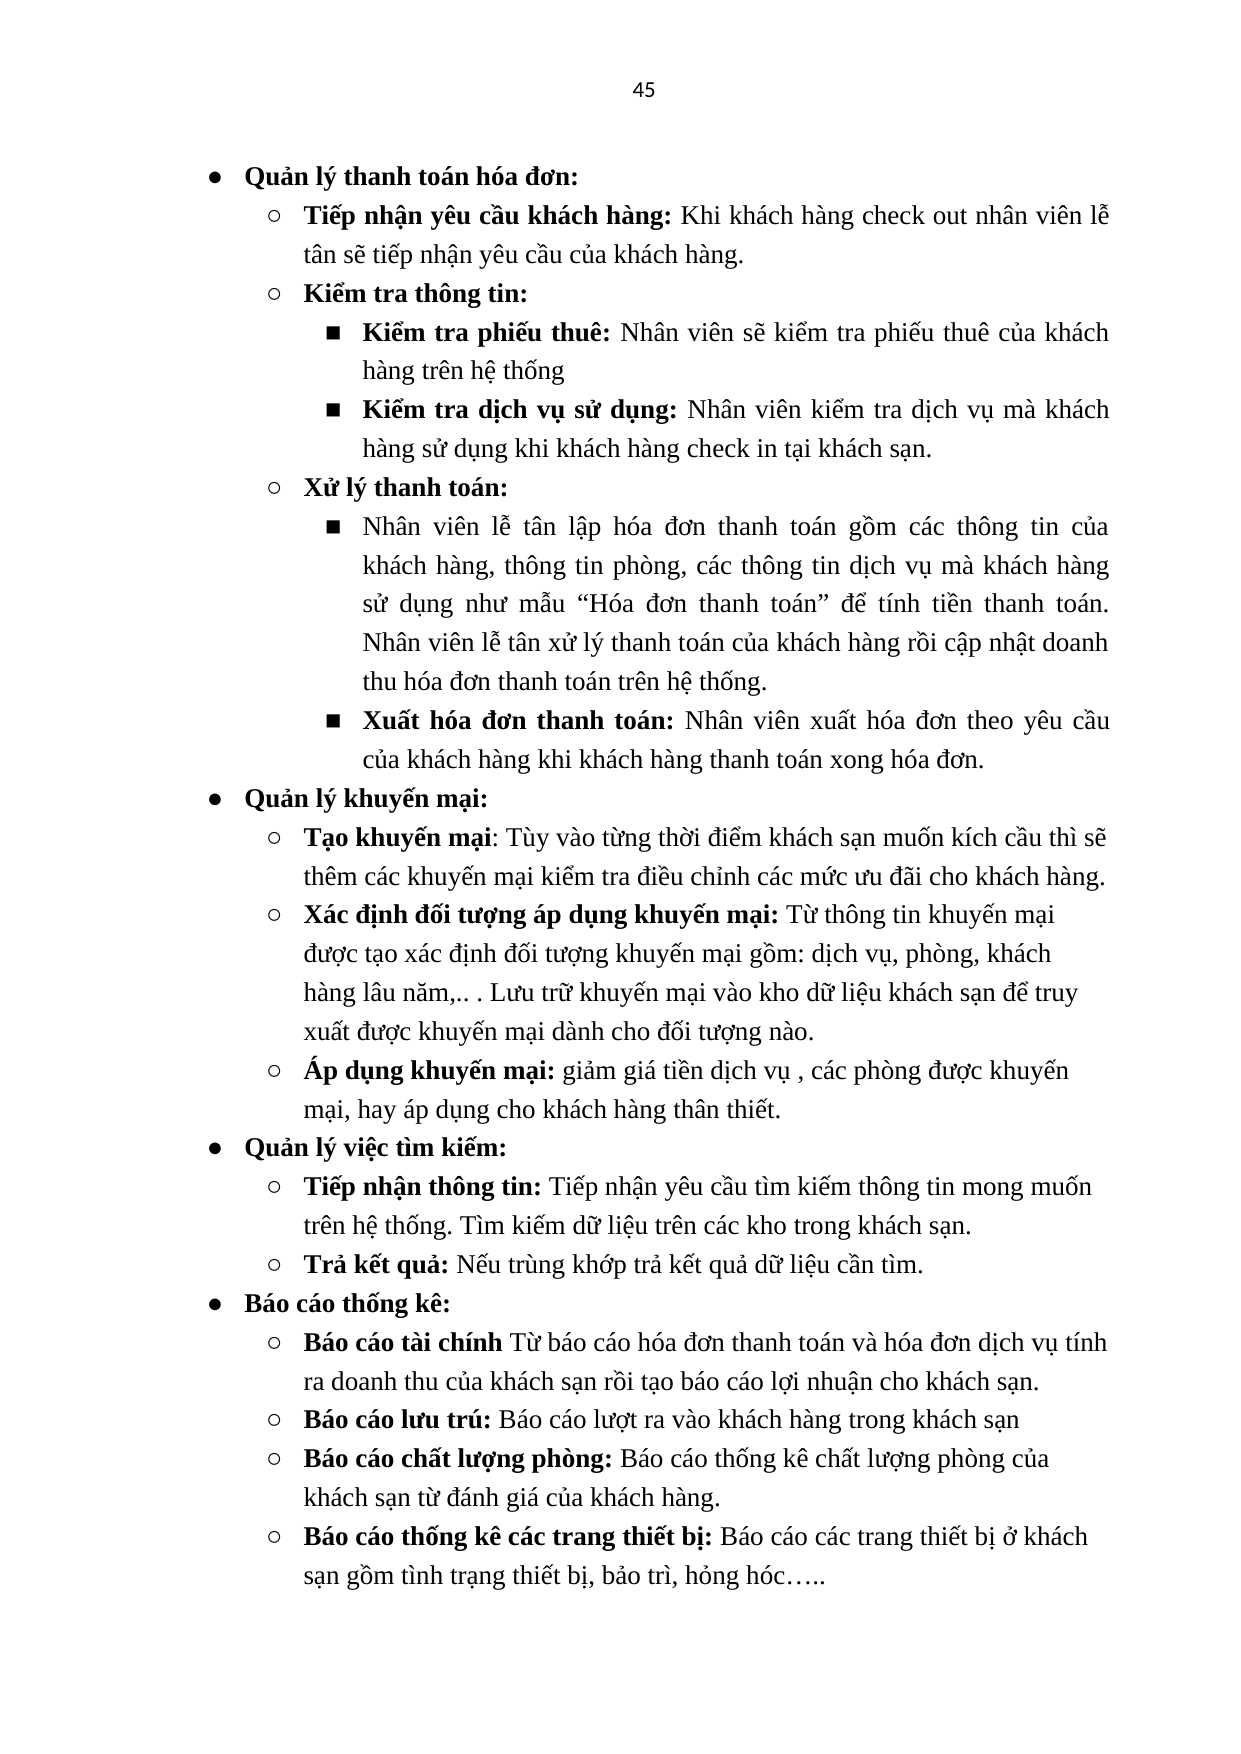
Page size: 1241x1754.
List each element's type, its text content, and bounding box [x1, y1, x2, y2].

list Báo cáo thống kê: [207, 1287, 1110, 1318]
list Tiếp nhận thông tin: Tiếp nhận yêu cầu tìm kiếm thông tin mong muốn trên hệ thống. Tìm kiếm dữ liệu trên các kho trong khách sạn. [266, 1170, 1110, 1240]
list Báo cáo tài chính Từ báo cáo hóa đơn thanh toán và hóa đơn dịch vụ tính ra doanh thu của khách sạn rồi tạo báo cáo lợi nhuận cho khách sạn. [266, 1326, 1110, 1396]
list Báo cáo chất lượng phòng: Báo cáo thống kê chất lượng phòng của khách sạn từ đánh giá của khách hàng. [266, 1442, 1110, 1512]
list Trả kết quả: Nếu trùng khớp trả kết quả dữ liệu cần tìm. [266, 1248, 1110, 1279]
list Kiểm tra dịch vụ sử dụng: Nhân viên kiểm tra dịch vụ mà khách hàng sử dụng khi khách hàng check in tại khách sạn. [325, 393, 1110, 463]
list Quản lý thanh toán hóa đơn: [207, 160, 1110, 191]
list Kiểm tra thông tin: [266, 277, 1110, 308]
list Tạo khuyến mại: Tùy vào từng thời điểm khách sạn muốn kích cầu thì sẽ thêm các khuyến mại kiểm tra điều chỉnh các mức ưu đãi cho khách hàng. [266, 821, 1110, 891]
list Báo cáo thống kê các trang thiết bị: Báo cáo các trang thiết bị ở khách sạn gồm tình trạng thiết bị, bảo trì, hỏng hóc….. [266, 1520, 1110, 1590]
list Quản lý khuyến mại: [207, 782, 1110, 813]
list Tiếp nhận yêu cầu khách hàng: Khi khách hàng check out nhân viên lễ tân sẽ tiếp nhận yêu cầu của khách hàng. [266, 199, 1110, 269]
list Kiểm tra phiếu thuê: Nhân viên sẽ kiểm tra phiếu thuê của khách hàng trên hệ thống [325, 316, 1110, 386]
list Quản lý việc tìm kiếm: [207, 1132, 1110, 1163]
list Xuất hóa đơn thanh toán: Nhân viên xuất hóa đơn theo yêu cầu của khách hàng khi khách hàng thanh toán xong hóa đơn. [325, 704, 1110, 774]
list Xử lý thanh toán: [266, 471, 1110, 502]
list Áp dụng khuyến mại: giảm giá tiền dịch vụ , các phòng được khuyến mại, hay áp dụng cho khách hàng thân thiết. [266, 1054, 1110, 1124]
list Nhân viên lễ tân lập hóa đơn thanh toán gồm các thông tin của khách hàng, thông tin phòng, các thông tin dịch vụ mà khách hàng sử dụng như mẫu “Hóa đơn thanh toán” để tính tiền thanh toán. Nhân viên lễ tân xử lý thanh toán của khách hàng rồi cập nhật doanh thu hóa đơn thanh toán trên hệ thống. [325, 510, 1110, 696]
list Báo cáo lưu trú: Báo cáo lượt ra vào khách hàng trong khách sạn [266, 1403, 1110, 1435]
list Xác định đối tượng áp dụng khuyến mại: Từ thông tin khuyến mại được tạo xác định đối tượng khuyến mại gồm: dịch vụ, phòng, khách hàng lâu năm,.. . Lưu trữ khuyến mại vào kho dữ liệu khách sạn để truy xuất được khuyến mại dành cho đối tượng nào. [266, 898, 1110, 1046]
